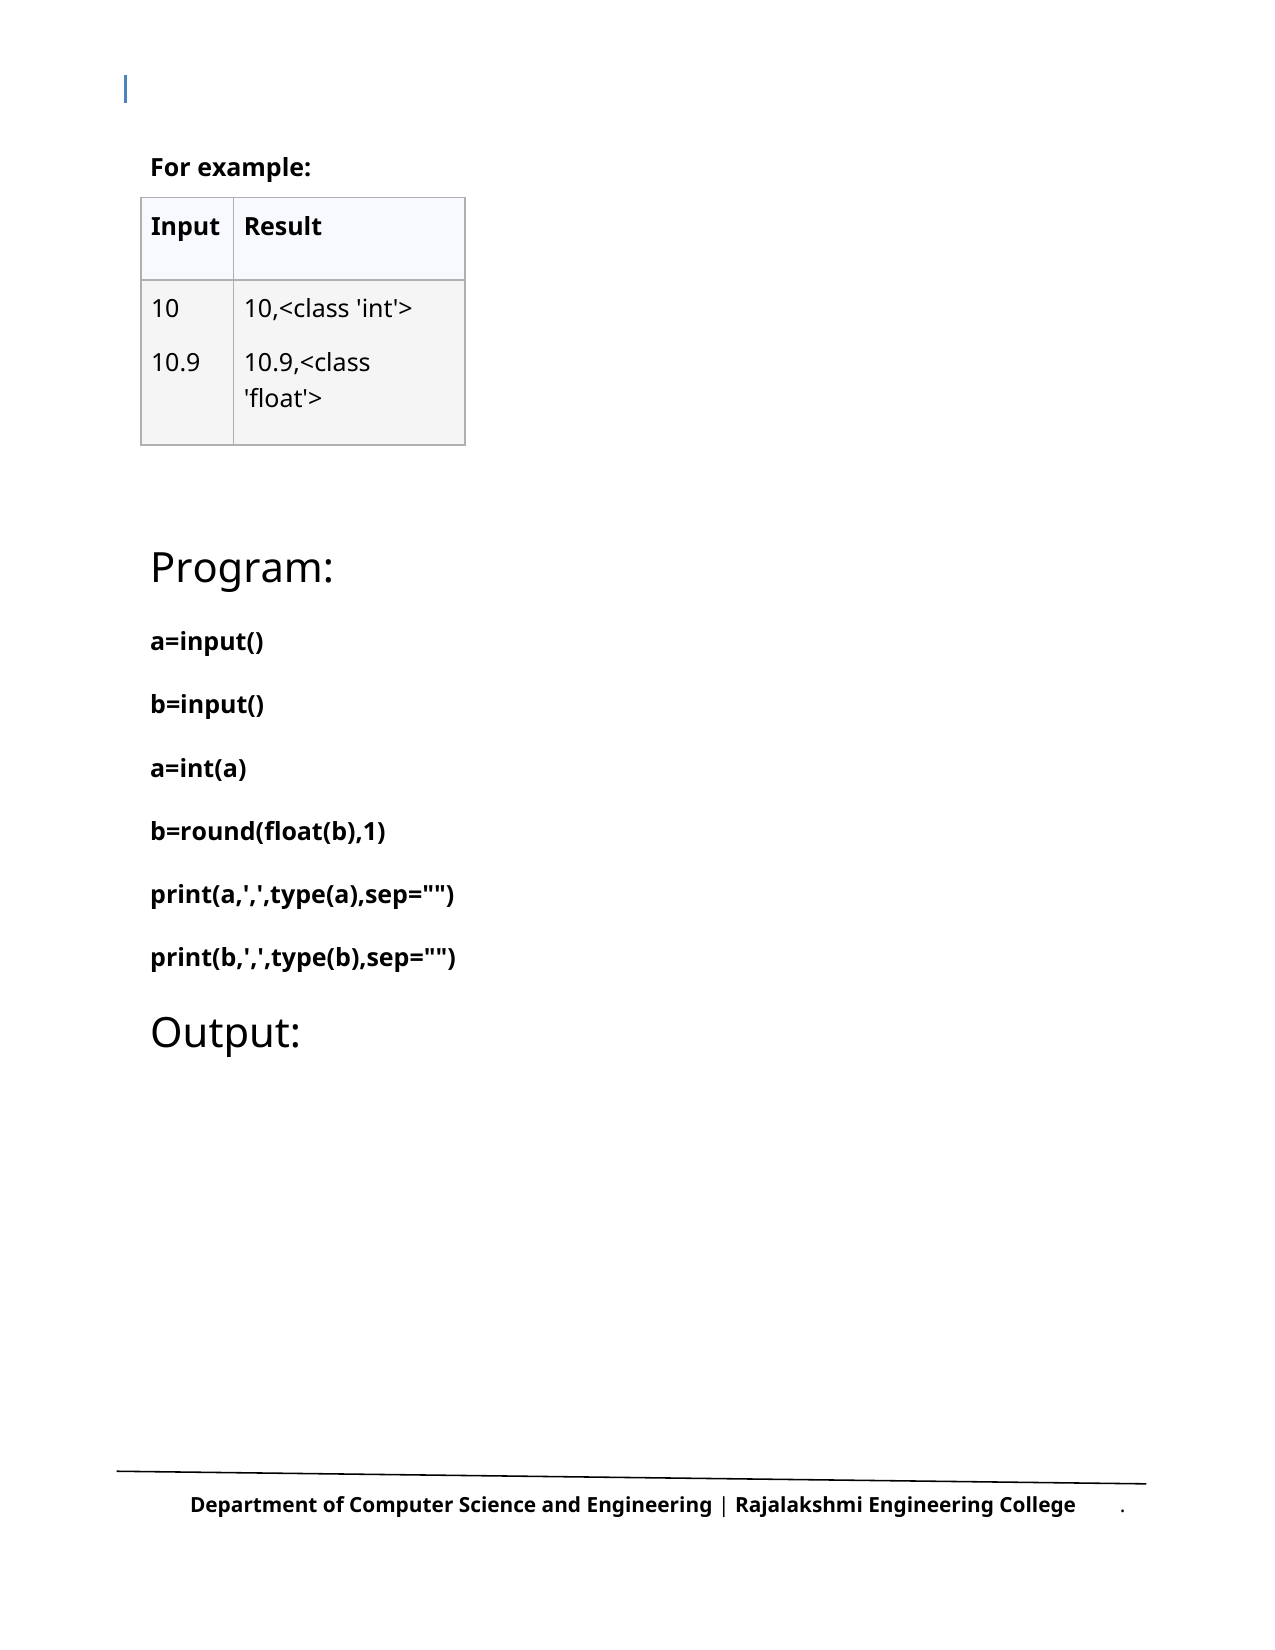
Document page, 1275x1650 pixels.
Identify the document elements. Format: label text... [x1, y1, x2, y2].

text a=int(a) [150, 750, 1125, 784]
text b=input() [150, 687, 1125, 721]
text b=round(float(b),1) [150, 813, 1125, 847]
text Program: [150, 538, 1125, 594]
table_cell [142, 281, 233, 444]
text print(a,',',type(a),sep="") [150, 877, 1125, 911]
text print(b,',',type(b),sep="") [150, 940, 1125, 974]
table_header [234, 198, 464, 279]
text Output: [150, 1003, 1125, 1060]
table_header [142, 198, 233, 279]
text a=input() [150, 624, 1125, 658]
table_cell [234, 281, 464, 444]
text For example: [150, 150, 1125, 184]
